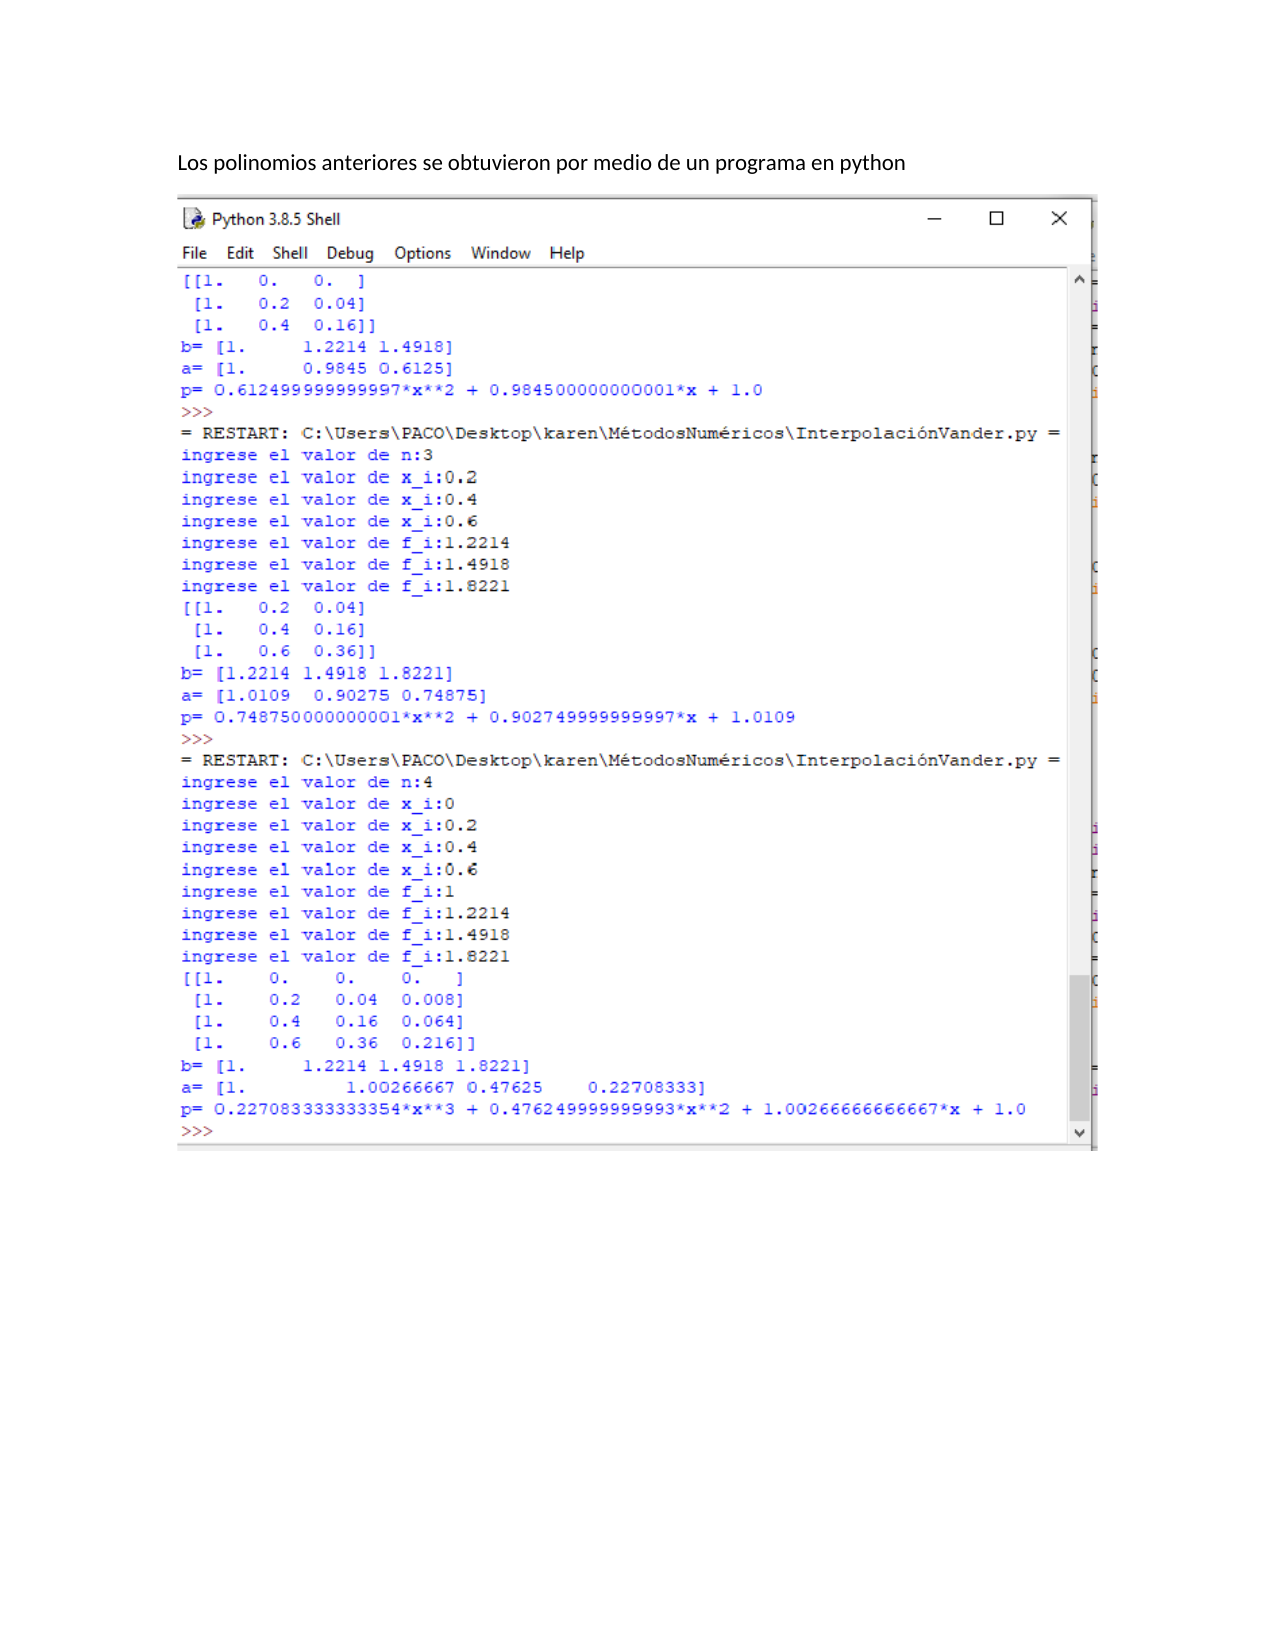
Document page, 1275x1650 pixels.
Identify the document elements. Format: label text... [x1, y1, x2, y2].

picture [177, 194, 1098, 1151]
text Los polinomios anteriores se obtuvieron por medio de un programa en python [177, 148, 1098, 176]
